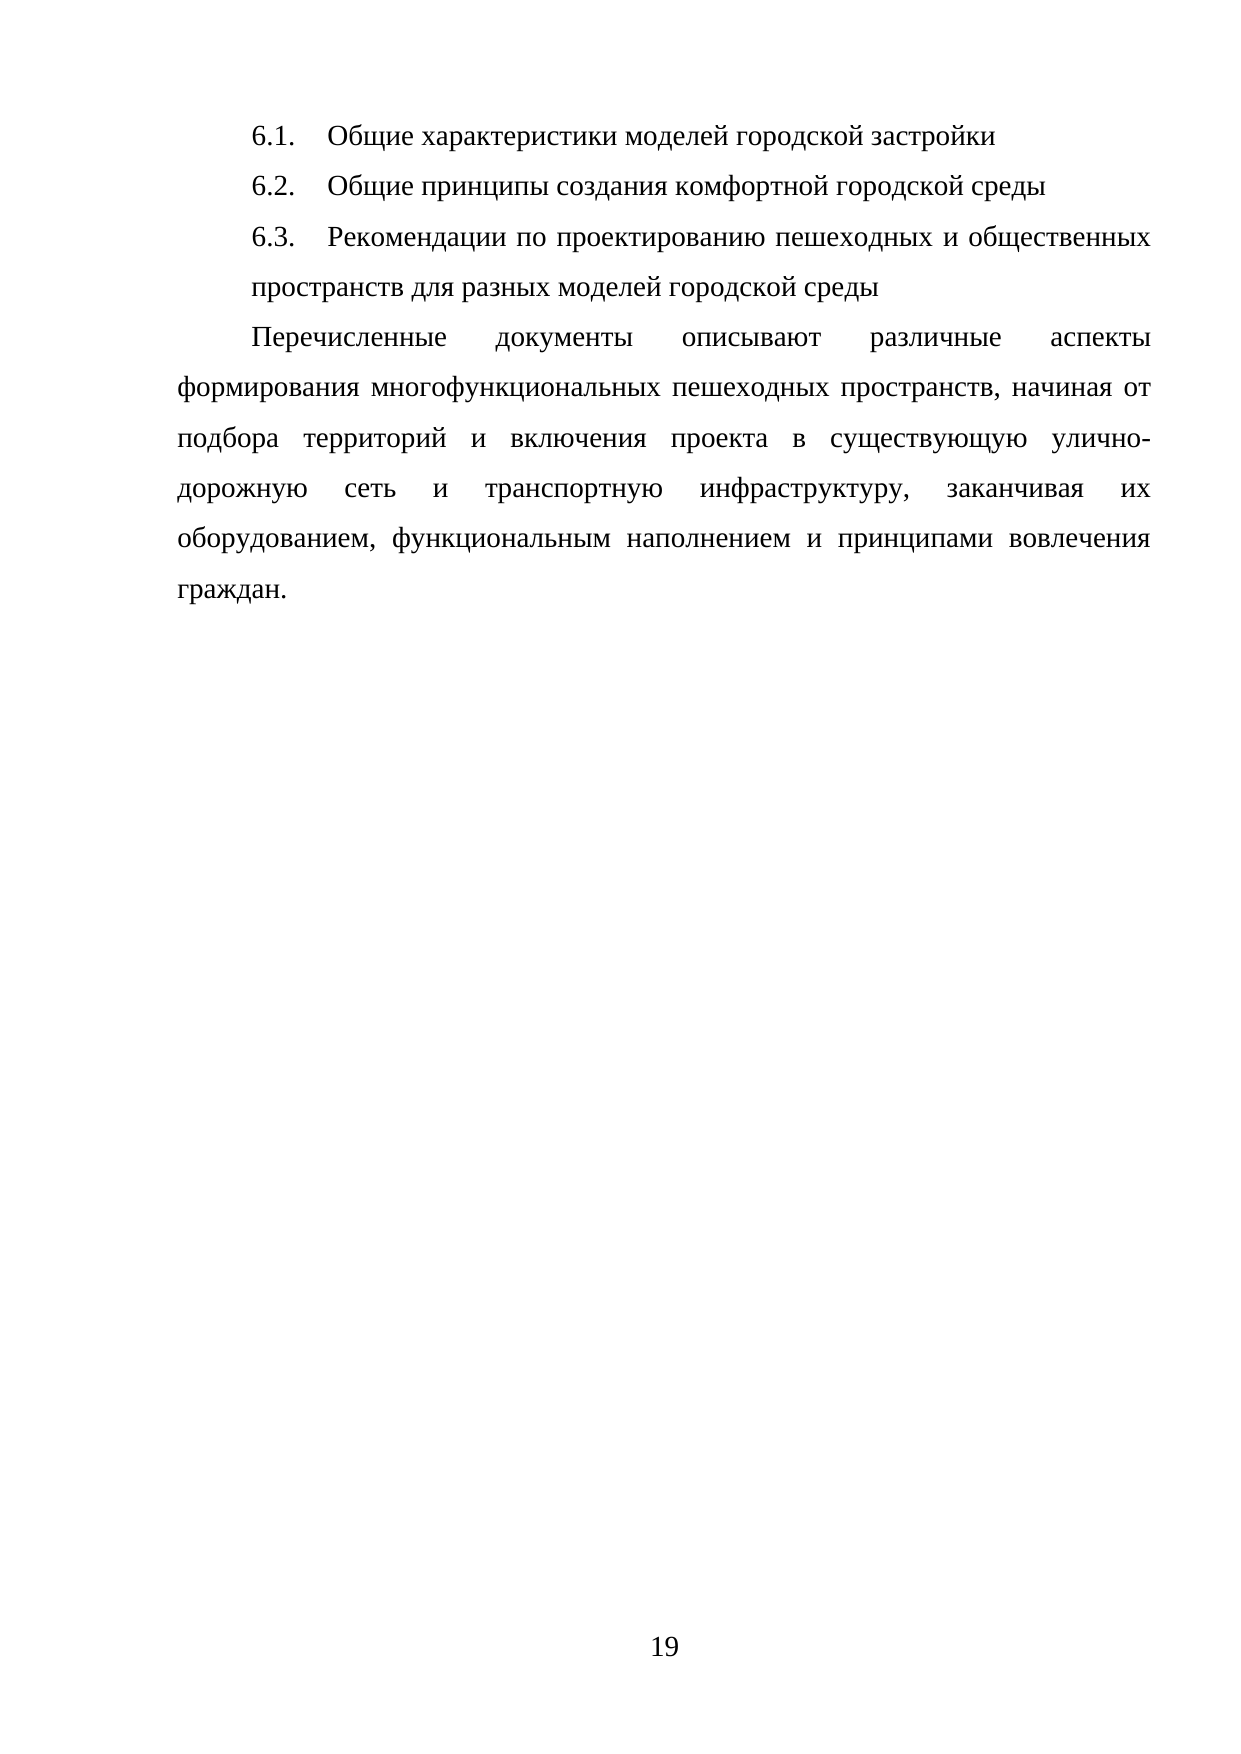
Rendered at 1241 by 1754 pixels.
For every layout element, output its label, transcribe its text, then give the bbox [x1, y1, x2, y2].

list Общие принципы создания комфортной городской среды [251, 168, 1152, 202]
list Рекомендации по проектированию пешеходных и общественных пространств для разных моделей городской среды [251, 219, 1152, 302]
text Перечисленные документы описывают различные аспекты формирования многофункциональных пешеходных пространств, начиная от подбора территорий и включения проекта в существующую улично-дорожную сеть и транспортную инфраструктуру, заканчивая их оборудованием, функциональным наполнением и принципами вовлечения граждан. [177, 319, 1152, 604]
list Общие характеристики моделей городской застройки [251, 118, 1152, 152]
